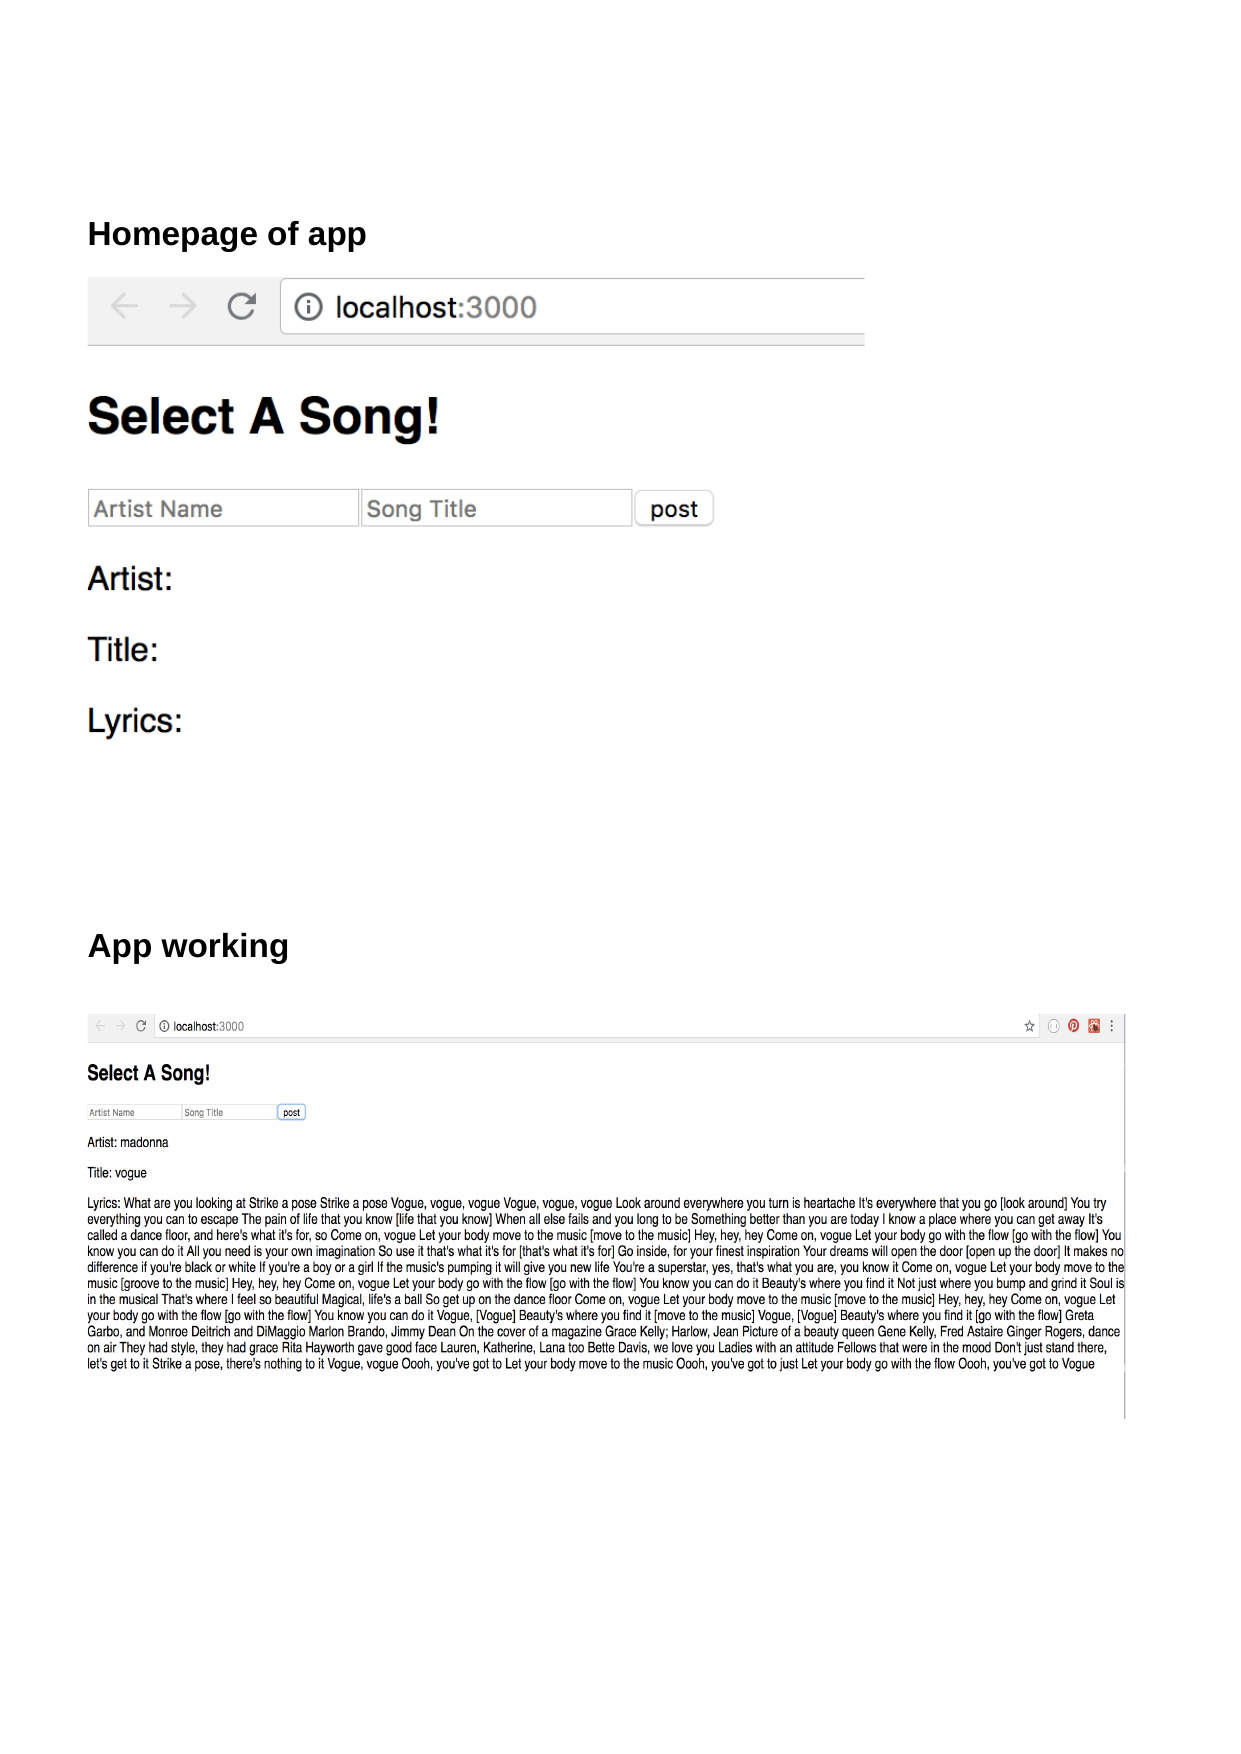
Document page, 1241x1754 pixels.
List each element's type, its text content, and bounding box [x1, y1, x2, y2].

text App working [87, 926, 1165, 964]
picture [87, 277, 865, 872]
picture [87, 1014, 1125, 1419]
text Homepage of app [87, 214, 1165, 252]
